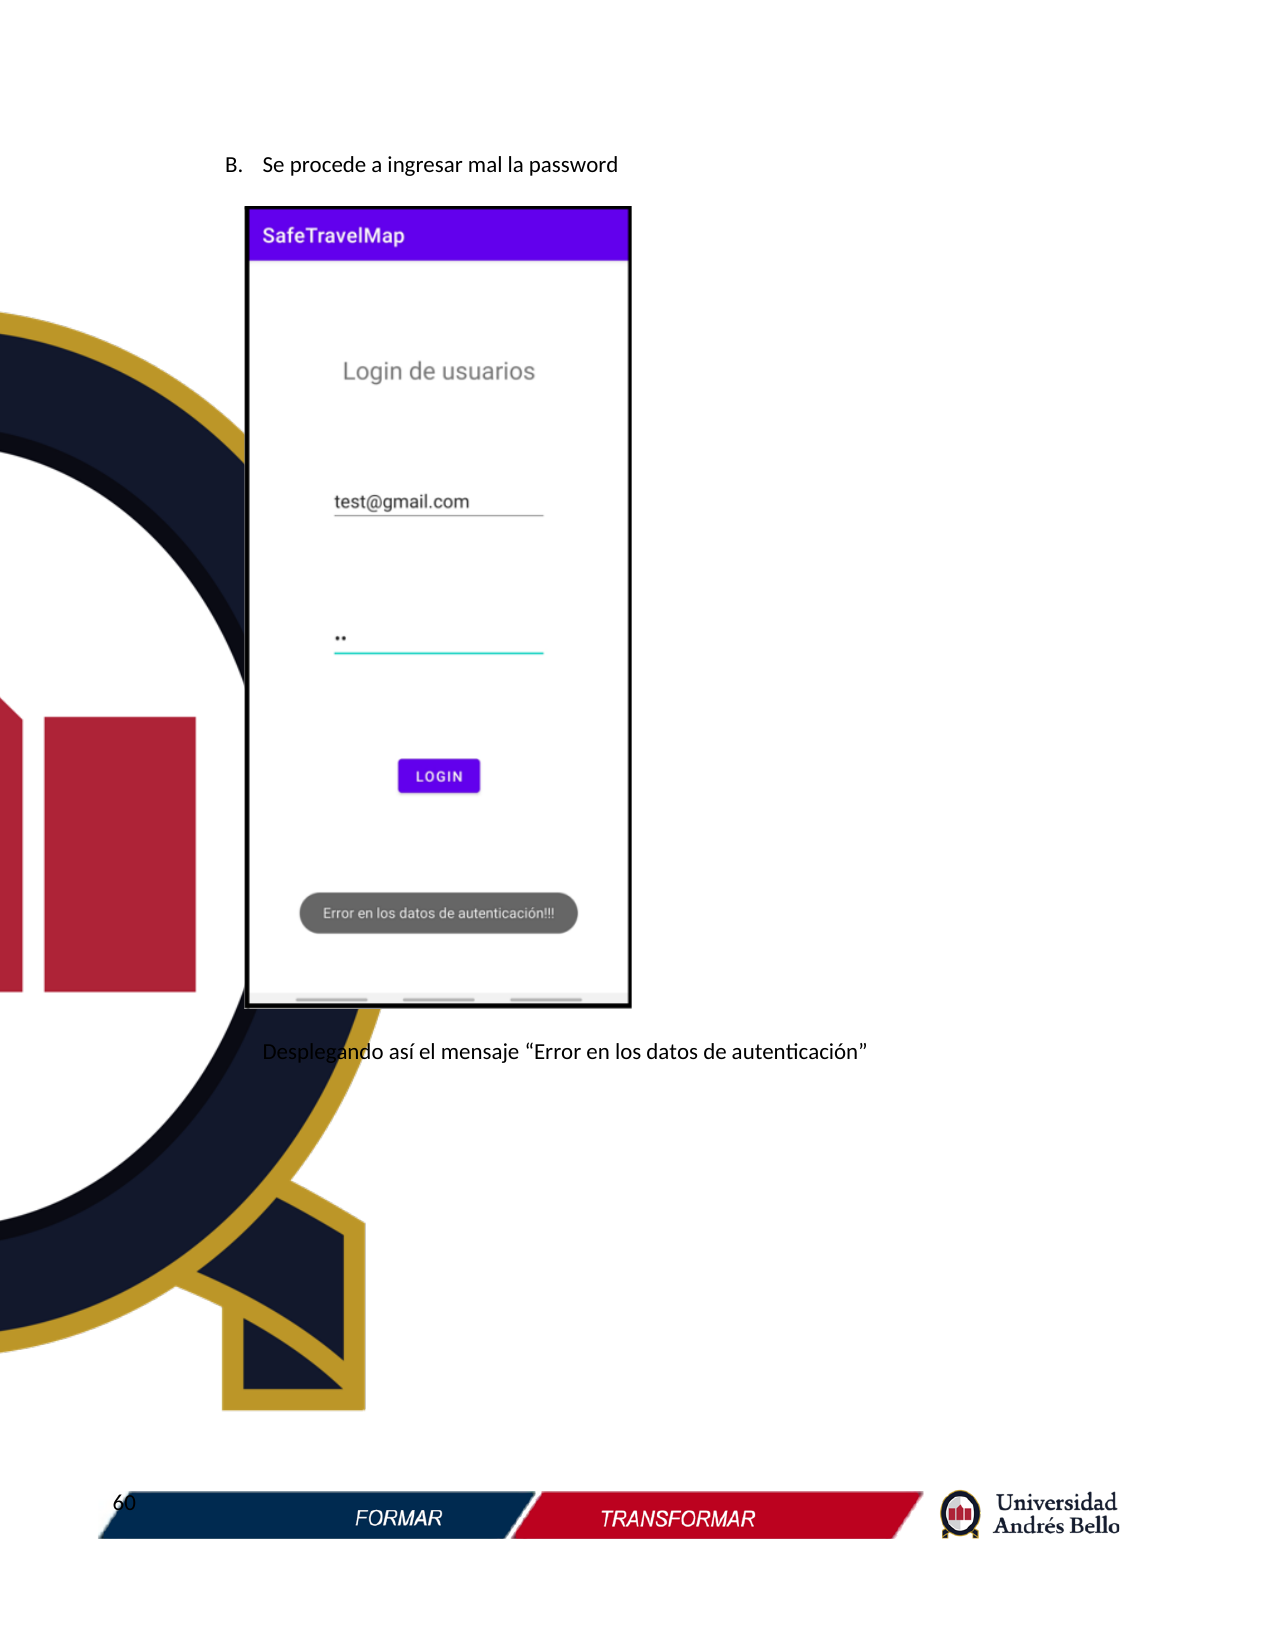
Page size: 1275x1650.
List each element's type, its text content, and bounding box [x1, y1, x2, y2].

picture [97, 1489, 1120, 1539]
list Desplegando así el mensaje “Error en los datos de autenticación” [187, 1037, 1162, 1065]
picture [0, 206, 632, 1423]
list Se procede a ingresar mal la password [225, 150, 1162, 178]
